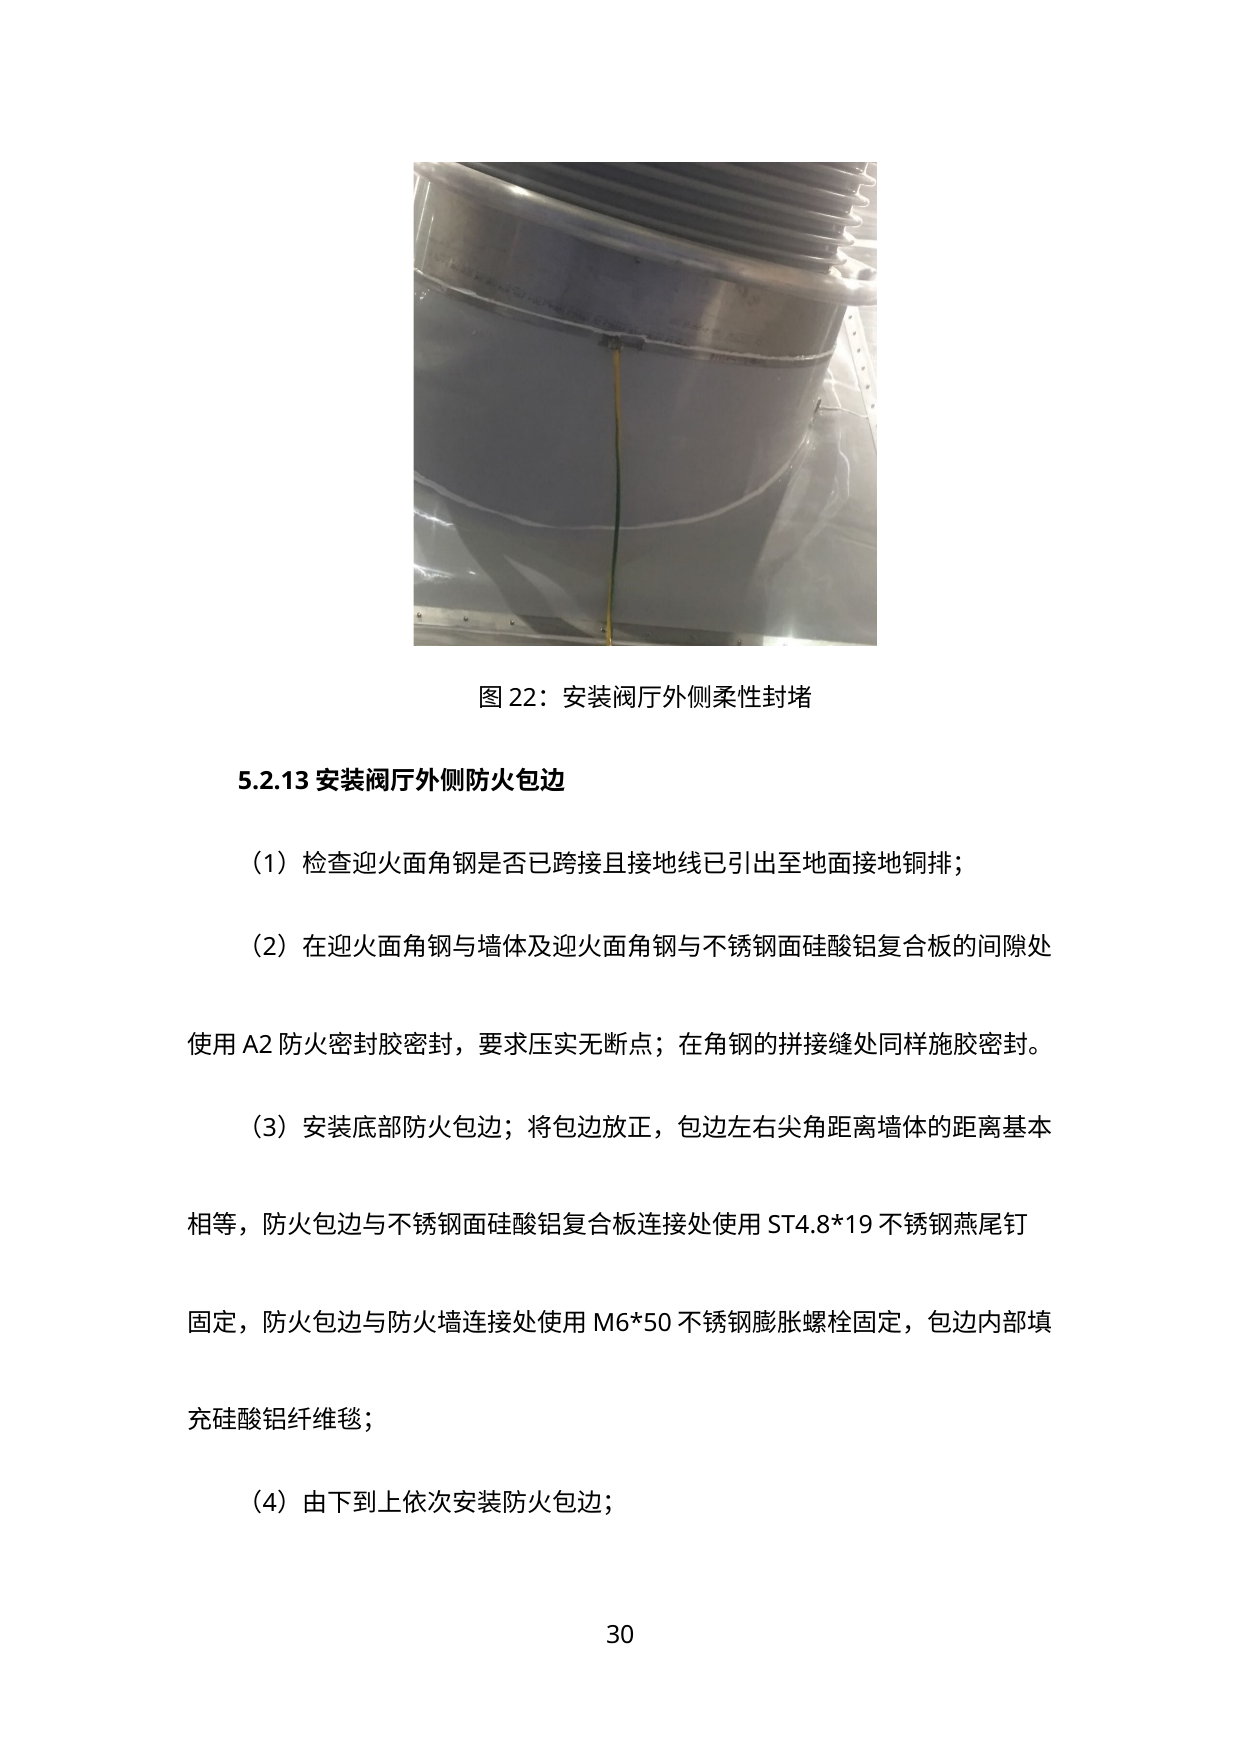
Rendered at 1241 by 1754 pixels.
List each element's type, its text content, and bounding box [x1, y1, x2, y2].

text （2）在迎火面角钢与墙体及迎火面角钢与不锈钢面硅酸铝复合板的间隙处使用A2防火密封胶密封，要求压实无断点；在角钢的拼接缝处同样施胶密封。 [187, 912, 1053, 1075]
text （4）由下到上依次安装防火包边； [187, 1468, 1053, 1533]
text 图22：安装阀厅外侧柔性封堵 [187, 663, 1053, 728]
text （1）检查迎火面角钢是否已跨接且接地线已引出至地面接地铜排； [187, 829, 1053, 894]
picture [413, 162, 877, 646]
text （3）安装底部防火包边；将包边放正，包边左右尖角距离墙体的距离基本相等，防火包边与不锈钢面硅酸铝复合板连接处使用ST4.8*19不锈钢燕尾钉固定，防火包边与防火墙连接处使用M6*50不锈钢膨胀螺栓固定，包边内部填充硅酸铝纤维毯； [187, 1093, 1053, 1450]
text 5.2.13 安装阀厅外侧防火包边 [187, 746, 1053, 811]
